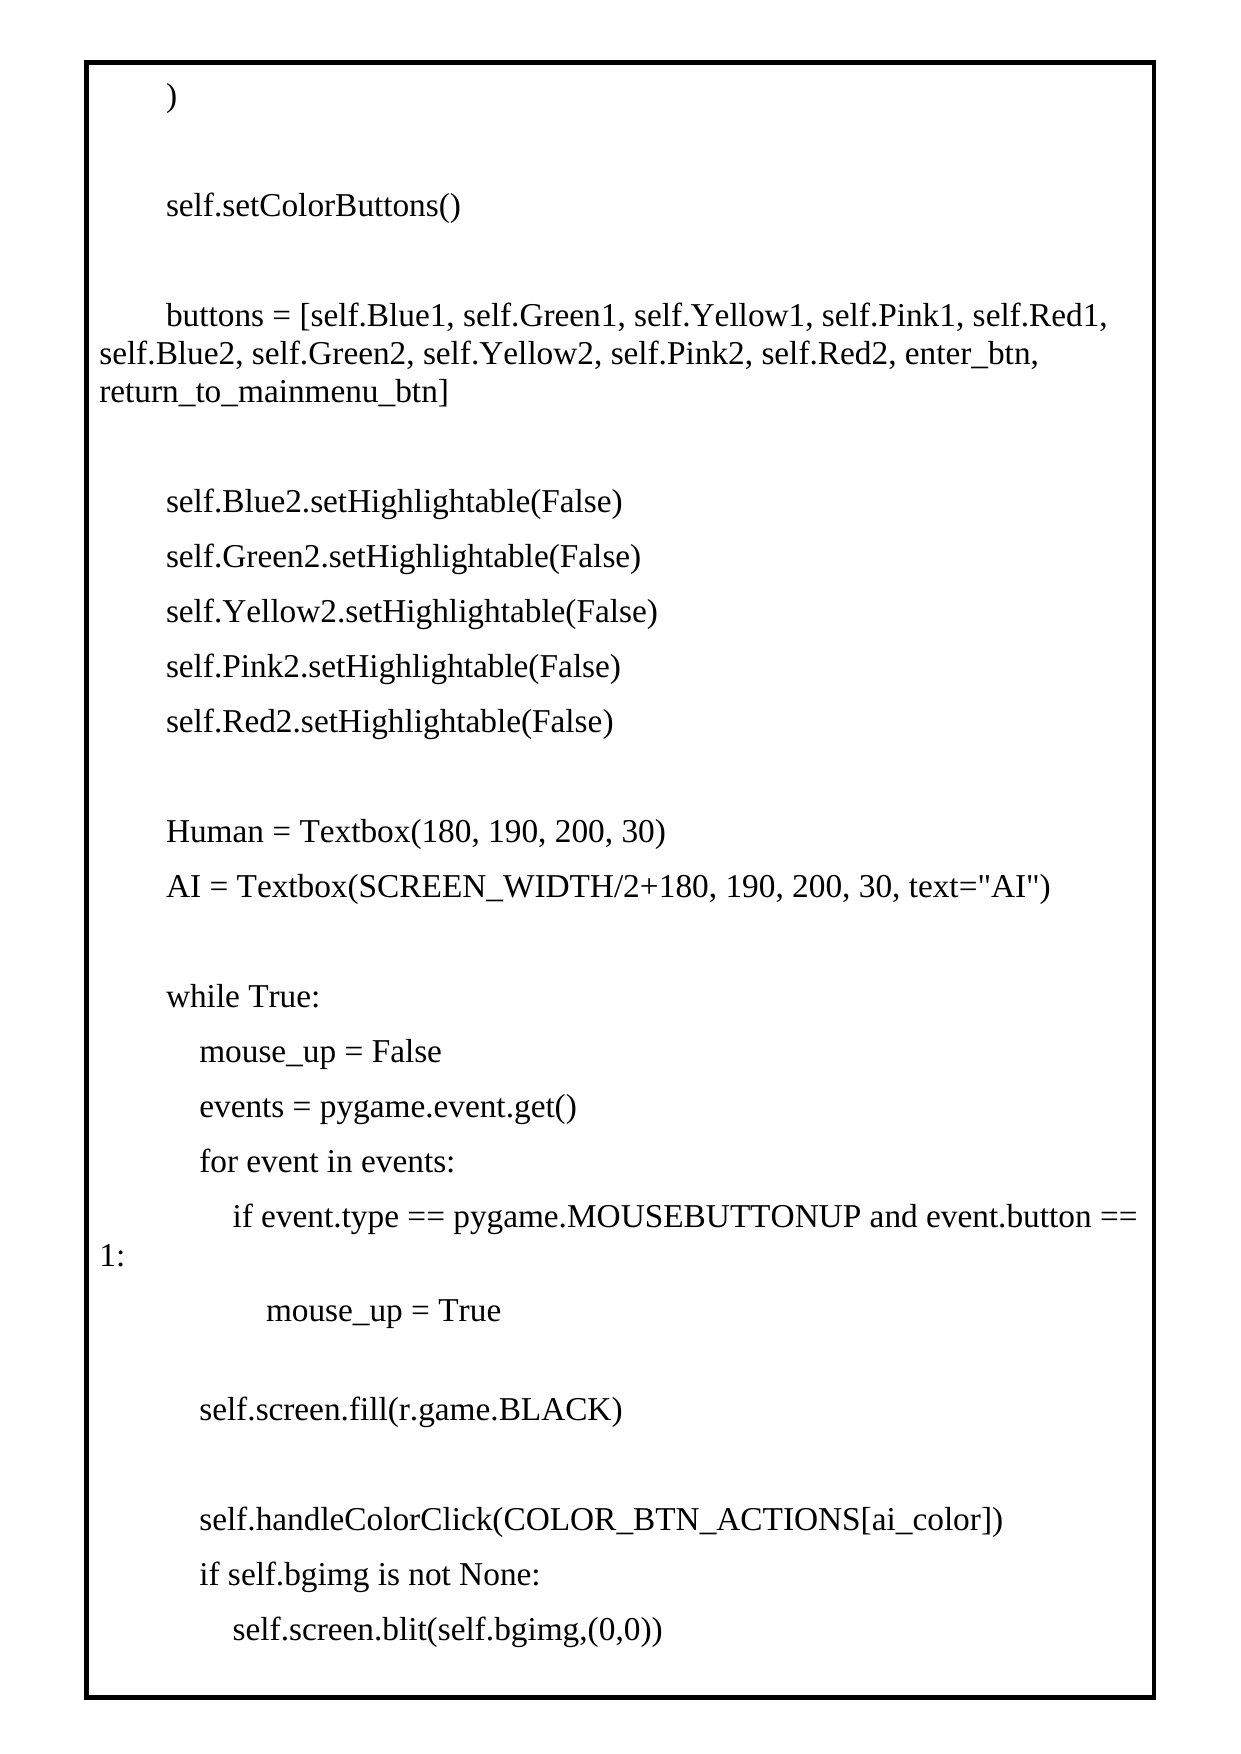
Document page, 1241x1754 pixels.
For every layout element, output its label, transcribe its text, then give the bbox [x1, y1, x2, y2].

text if event.type == pygame.MOUSEBUTTONUP and event.button == 1: [99, 1197, 1141, 1273]
text self.Red2.setHighlightable(False) [99, 702, 1141, 740]
text mouse_up = True [99, 1290, 1141, 1328]
text mouse_up = False [99, 1032, 1141, 1070]
text AI = Textbox(SCREEN_WIDTH/2+180, 190, 200, 30, text="AI") [99, 867, 1141, 905]
text self.screen.fill(r.game.BLACK) [99, 1390, 1141, 1428]
text if self.bgimg is not None: [99, 1555, 1141, 1593]
text self.Green2.setHighlightable(False) [99, 537, 1141, 575]
text buttons = [self.Blue1, self.Green1, self.Yellow1, self.Pink1, self.Red1, self.Blue2, self.Green2, self.Yellow2, self.Pink2, self.Red2, enter_btn, return_to_mainmenu_btn] [99, 295, 1141, 410]
text for event in events: [99, 1142, 1141, 1180]
text self.Pink2.setHighlightable(False) [99, 647, 1141, 685]
text self.Blue2.setHighlightable(False) [99, 482, 1141, 520]
text Human = Textbox(180, 190, 200, 30) [99, 812, 1141, 850]
text self.screen.blit(self.bgimg,(0,0)) [99, 1610, 1141, 1648]
text self.handleColorClick(COLOR_BTN_ACTIONS[ai_color]) [99, 1500, 1141, 1538]
text while True: [99, 977, 1141, 1015]
text ) [99, 75, 1141, 113]
text events = pygame.event.get() [99, 1087, 1141, 1125]
text self.Yellow2.setHighlightable(False) [99, 592, 1141, 630]
text self.setColorButtons() [99, 185, 1141, 223]
